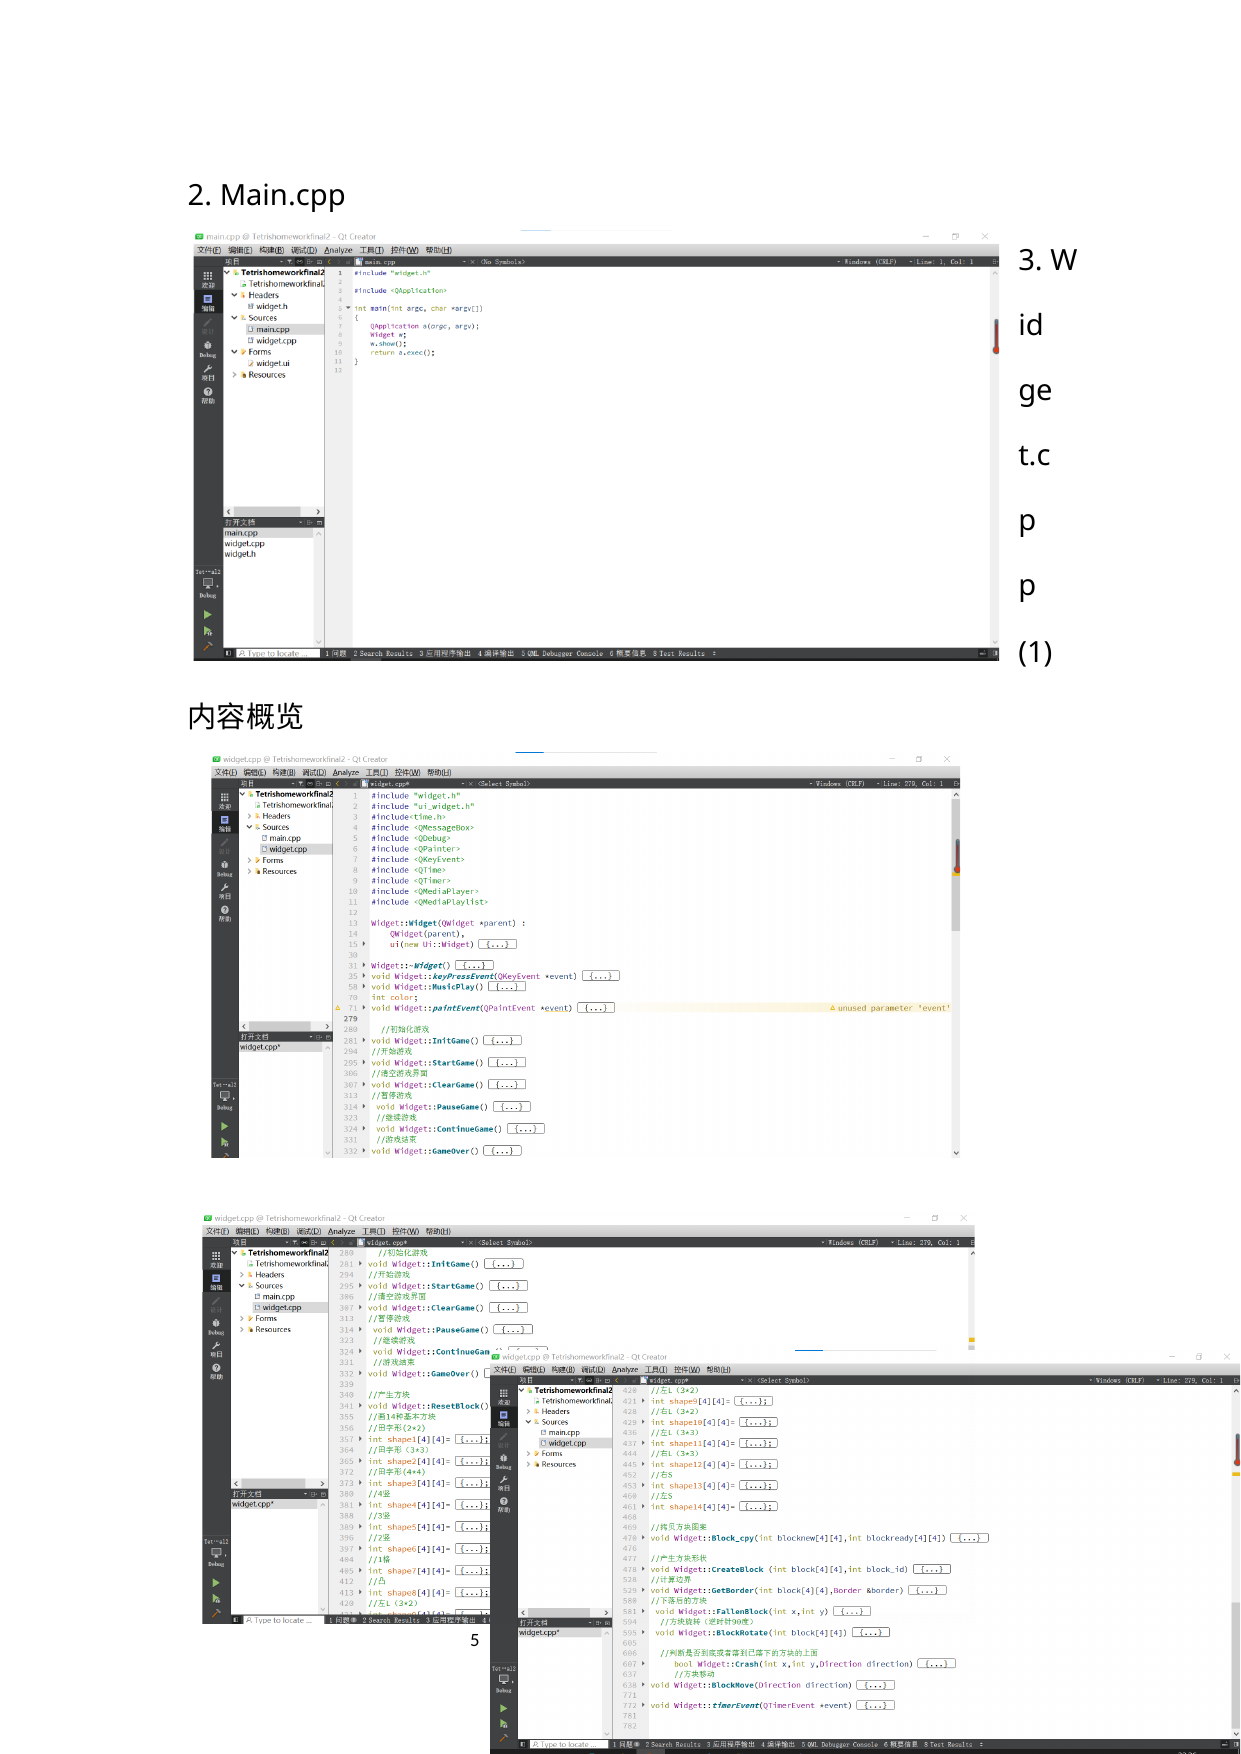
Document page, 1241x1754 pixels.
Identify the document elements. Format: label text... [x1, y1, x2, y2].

picture [202, 1212, 1241, 1754]
picture [211, 752, 961, 1158]
list Main.cpp [187, 162, 1053, 227]
picture [193, 230, 1000, 661]
list 内容概览 [187, 617, 1053, 747]
